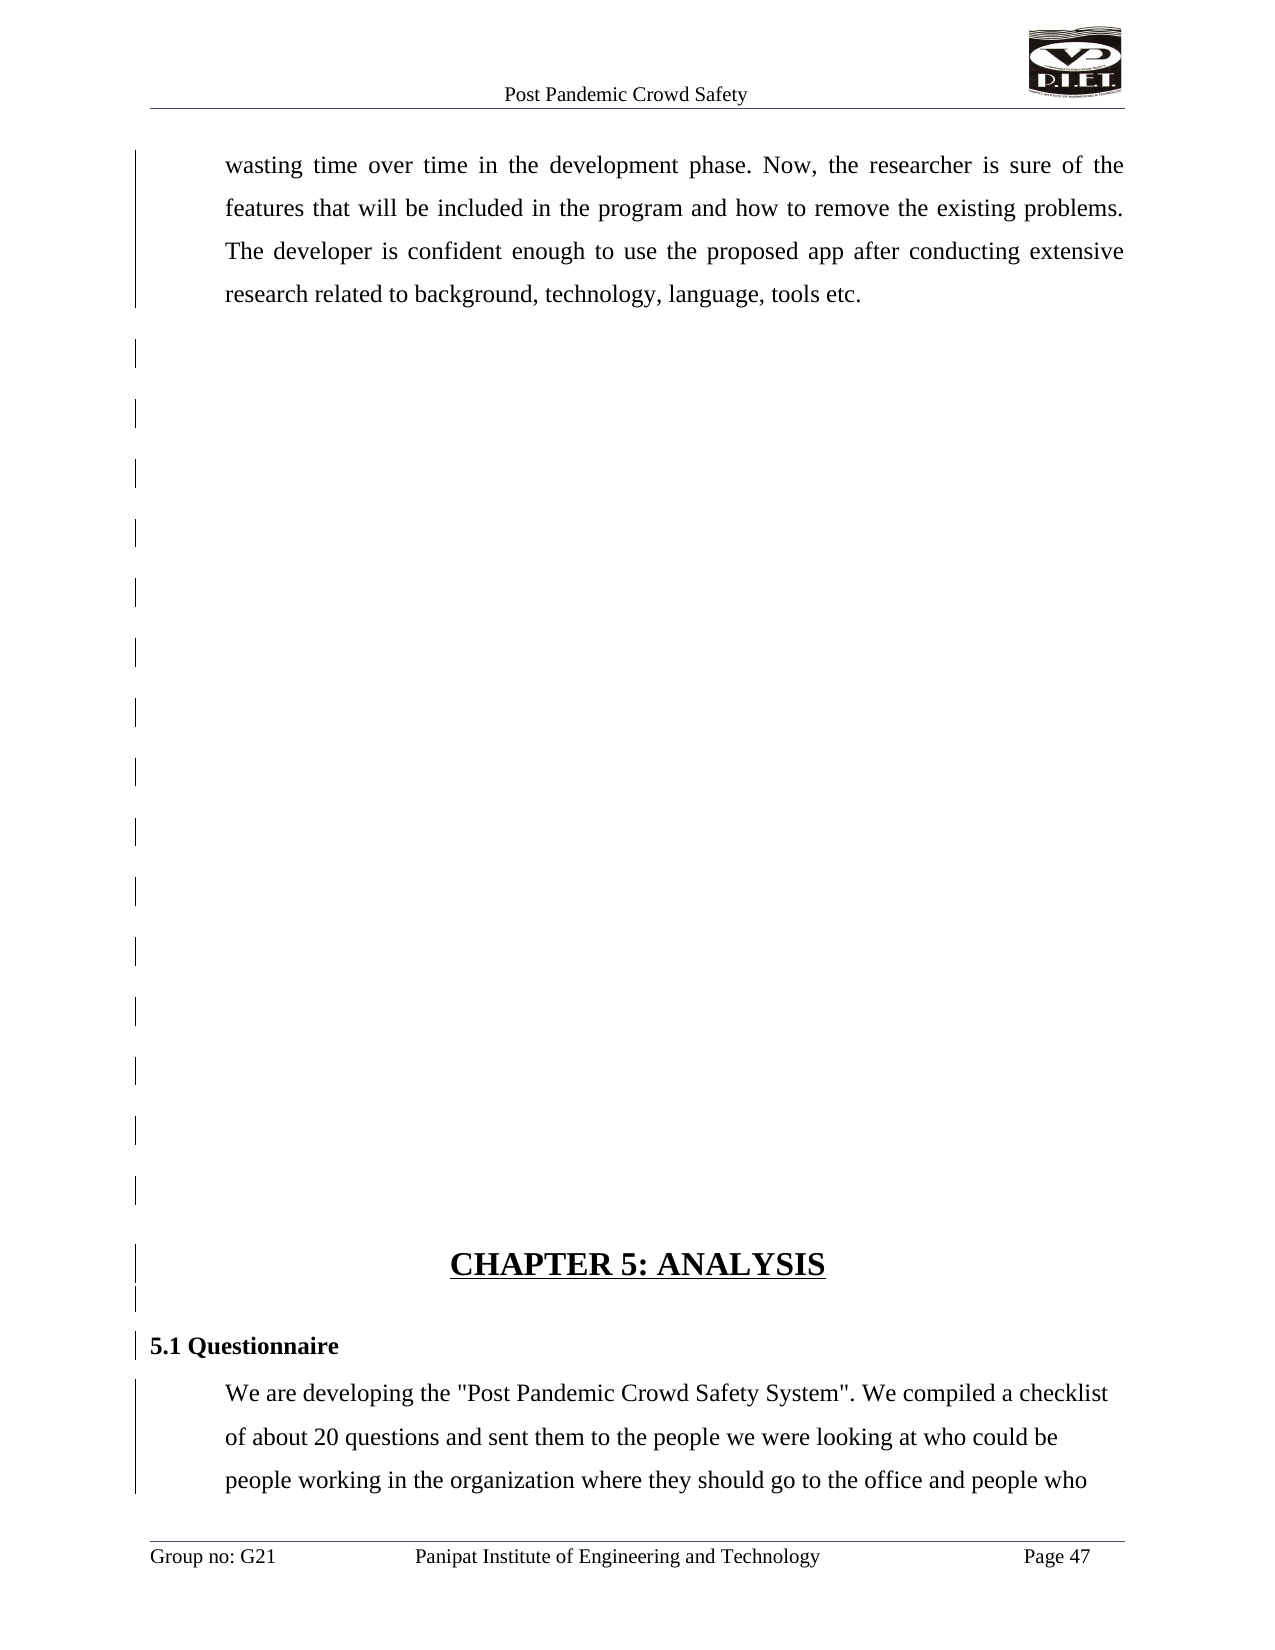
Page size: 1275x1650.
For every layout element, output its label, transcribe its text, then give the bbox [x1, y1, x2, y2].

subtitle CHAPTER 5: ANALYSIS [150, 1244, 1125, 1283]
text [225, 150, 1125, 308]
text 5.1 Questionnaire [150, 1331, 1125, 1359]
picture [1029, 23, 1122, 101]
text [225, 1378, 1125, 1493]
